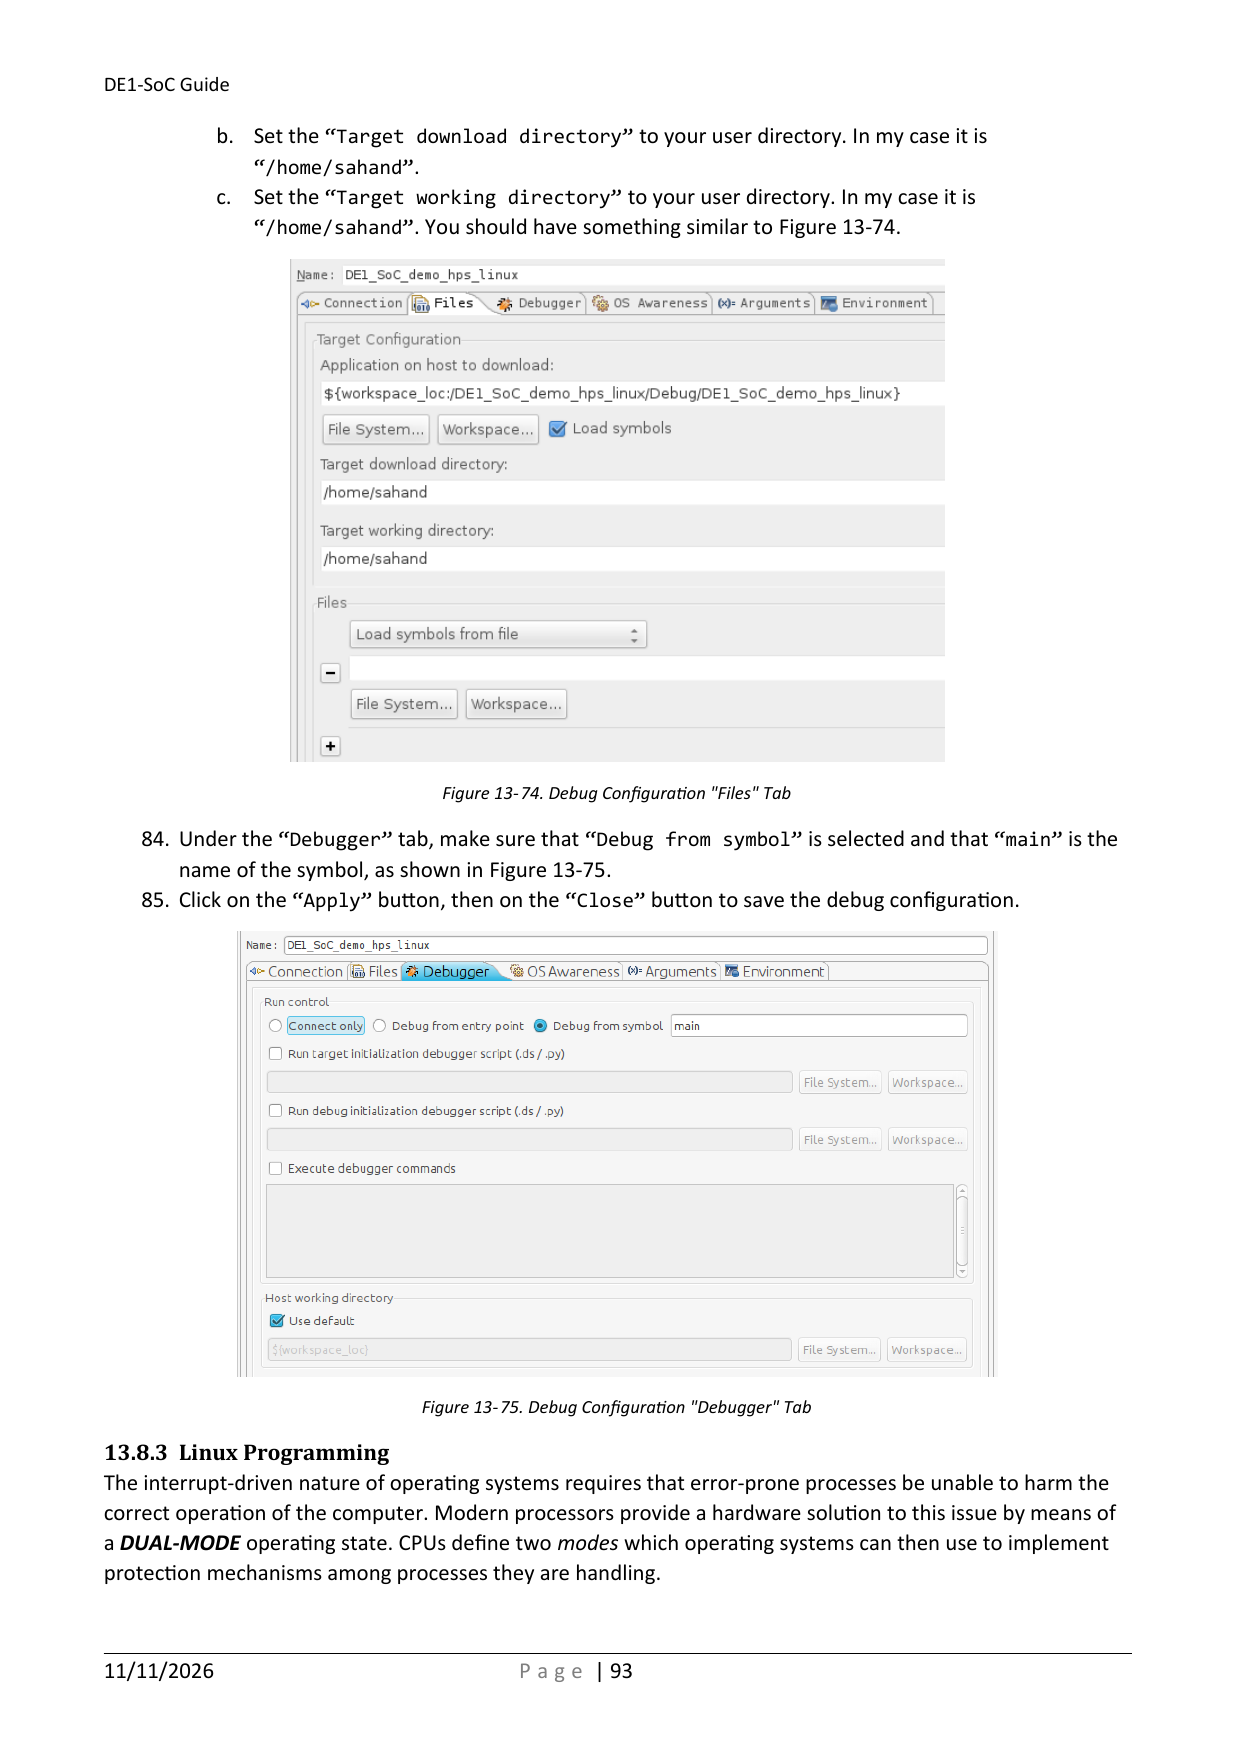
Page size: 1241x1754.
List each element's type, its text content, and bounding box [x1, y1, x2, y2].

list Click on the “Apply” button, then on the “Close” button to save the debug configuration. [141, 885, 1132, 913]
text The interrupt-driven nature of operating systems requires that error-prone processes be unable to harm the correct operation of the computer. Modern processors provide a hardware solution to this issue by means of a dual-mode operating state. CPUs define two modes which operating systems can then use to implement protection mechanisms among processes they are handling. [103, 1468, 1132, 1586]
subtitle Linux Programming [103, 1439, 1132, 1466]
list Set the “Target download directory” to your user directory. In my case it is “/home/sahand”. [216, 122, 1132, 180]
picture [290, 259, 945, 762]
picture [237, 931, 998, 1377]
